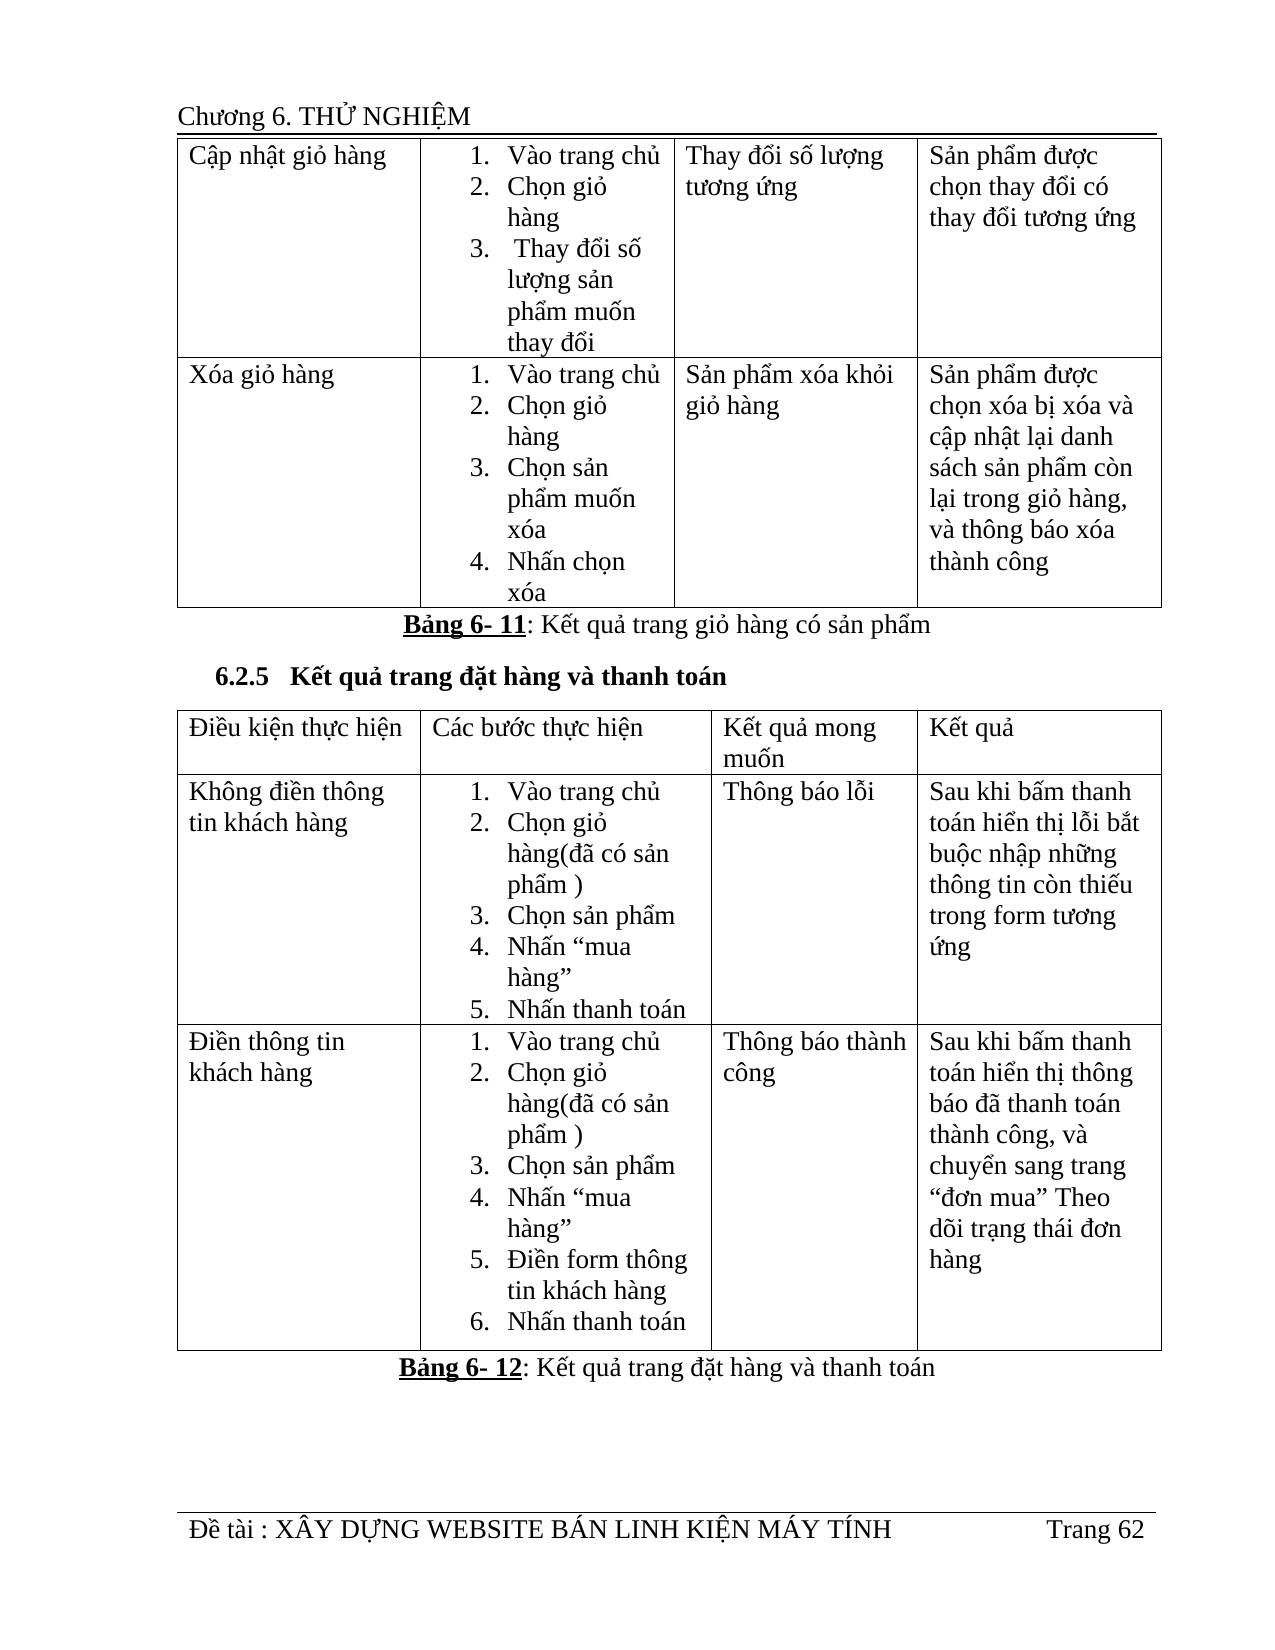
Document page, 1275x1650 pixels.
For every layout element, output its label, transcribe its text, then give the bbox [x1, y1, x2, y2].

list Kết quả trang đặt hàng và thanh toán [215, 660, 1157, 691]
table_cell Sản phẩm xóa khỏi giỏ hàng [675, 358, 917, 607]
table_cell Vào trang chủ Chọn giỏ hàng Chọn sản phẩm muốn xóa Nhấn chọn xóa [421, 358, 674, 607]
table_cell Vào trang chủ Chọn giỏ hàng(đã có sản phẩm ) Chọn sản phẩm Nhấn “mua hàng” Điền form thông tin khách hàng Nhấn thanh toán [421, 1025, 711, 1350]
table_cell Điền thông tin khách hàng [178, 1025, 420, 1350]
table_header Kết quả [918, 711, 1161, 774]
table_header Điều kiện thực hiện [178, 711, 420, 774]
table_cell Không điền thông tin khách hàng [178, 775, 420, 1024]
table_cell Thông báo thành công [712, 1025, 917, 1350]
table_cell Xóa giỏ hàng [178, 358, 420, 607]
table_cell Vào trang chủ Chọn giỏ hàng(đã có sản phẩm ) Chọn sản phẩm Nhấn “mua hàng” Nhấn thanh toán [421, 775, 711, 1024]
table_header Cập nhật giỏ hàng [178, 139, 420, 357]
table_header Vào trang chủ Chọn giỏ hàng Thay đổi số lượng sản phẩm muốn thay đổi [421, 139, 674, 357]
text Bảng 6- 11: Kết quả trang giỏ hàng có sản phẩm [177, 608, 1157, 639]
table_header Thay đổi số lượng tương ứng [675, 139, 917, 357]
table_cell Sau khi bấm thanh toán hiển thị thông báo đã thanh toán thành công, và chuyển sang trang “đơn mua” Theo dõi trạng thái đơn hàng [918, 1025, 1161, 1350]
table_header Kết quả mong muốn [712, 711, 917, 774]
table_header Sản phẩm được chọn thay đổi có thay đổi tương ứng [918, 139, 1161, 357]
text Bảng 6- 12: Kết quả trang đặt hàng và thanh toán [177, 1351, 1157, 1382]
table_header Các bước thực hiện [421, 711, 711, 774]
table_cell Thông báo lỗi [712, 775, 917, 1024]
table_cell Sau khi bấm thanh toán hiển thị lỗi bắt buộc nhập những thông tin còn thiếu trong form tương ứng [918, 775, 1161, 1024]
table_cell Sản phẩm được chọn xóa bị xóa và cập nhật lại danh sách sản phẩm còn lại trong giỏ hàng, và thông báo xóa thành công [918, 358, 1161, 607]
